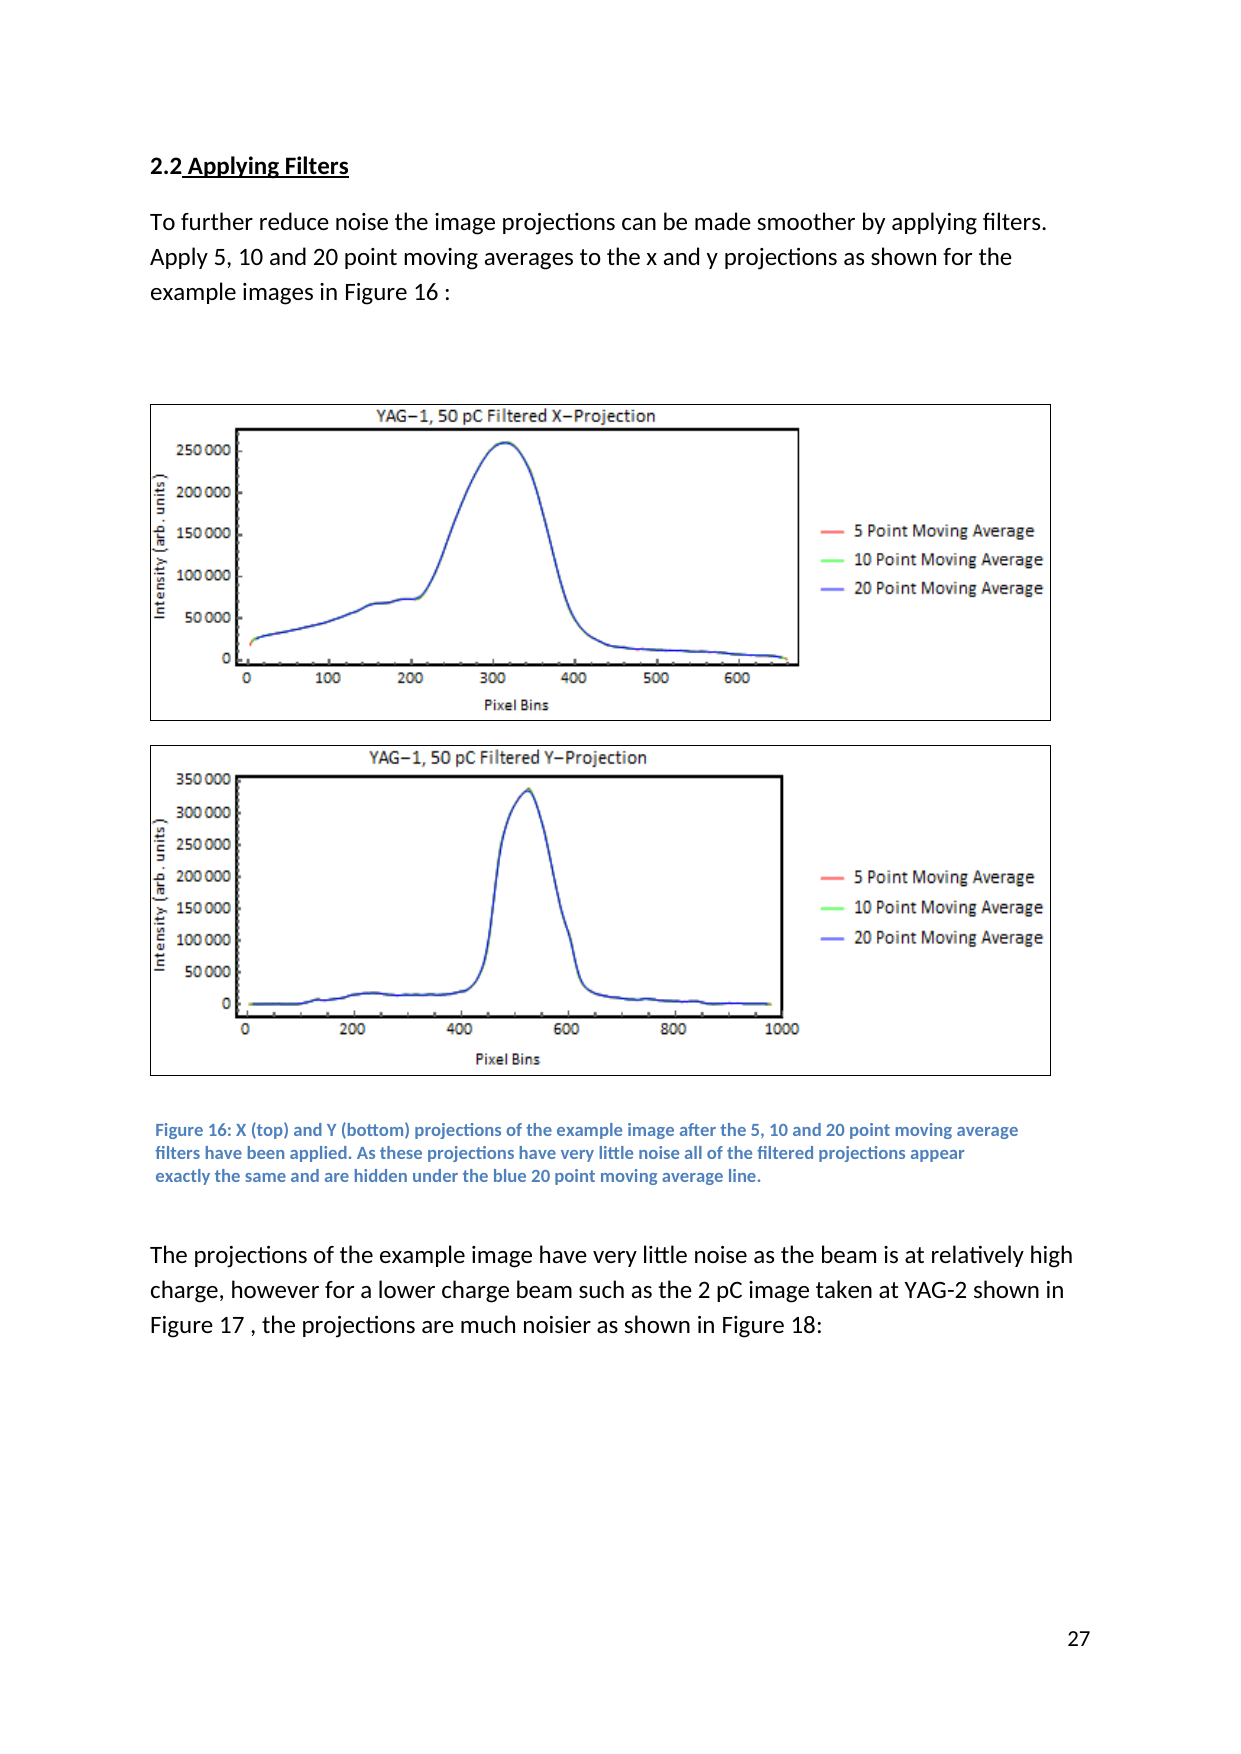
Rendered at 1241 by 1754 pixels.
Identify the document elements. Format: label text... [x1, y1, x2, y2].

picture [151, 405, 1050, 720]
text To further reduce noise the image projections can be made smoother by applying filters. Apply 5, 10 and 20 point moving averages to the x and y projections as shown for the example images in Figure 20 : [150, 206, 1090, 306]
picture [151, 746, 1050, 1075]
text 2.2 Applying Filters [150, 150, 1090, 181]
text The projections of the example image have very little noise as the beam is at relatively high charge, however for a lower charge beam such as the 2 pC image taken at YAG-2 shown in Figure 21 , the projections are much noisier as shown in Figure 22: [150, 1239, 1090, 1339]
